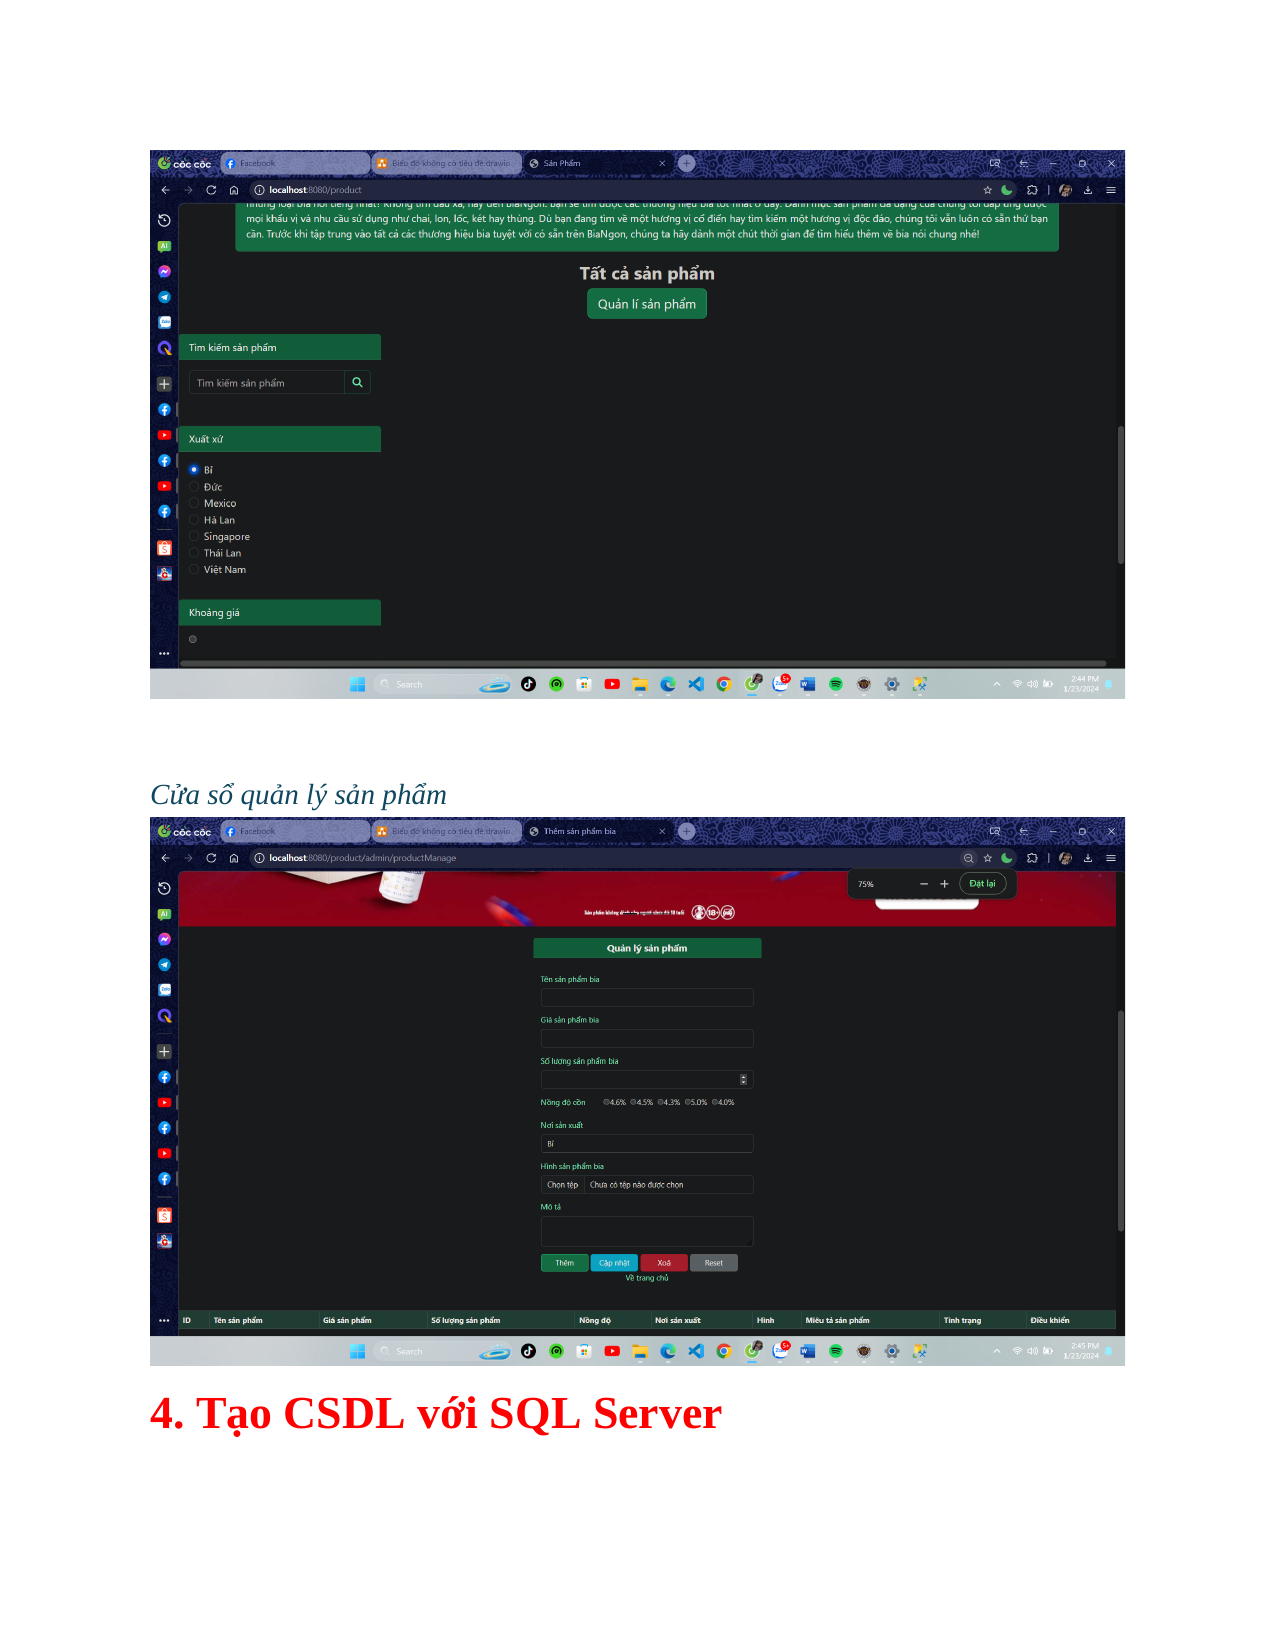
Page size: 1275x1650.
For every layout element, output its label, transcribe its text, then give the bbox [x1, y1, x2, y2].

picture [150, 817, 1125, 1366]
text 4. Tạo CSDL với SQL Server [150, 1385, 1125, 1438]
picture [150, 150, 1125, 699]
subtitle Cửa sổ quản lý sản phẩm [150, 777, 1125, 811]
